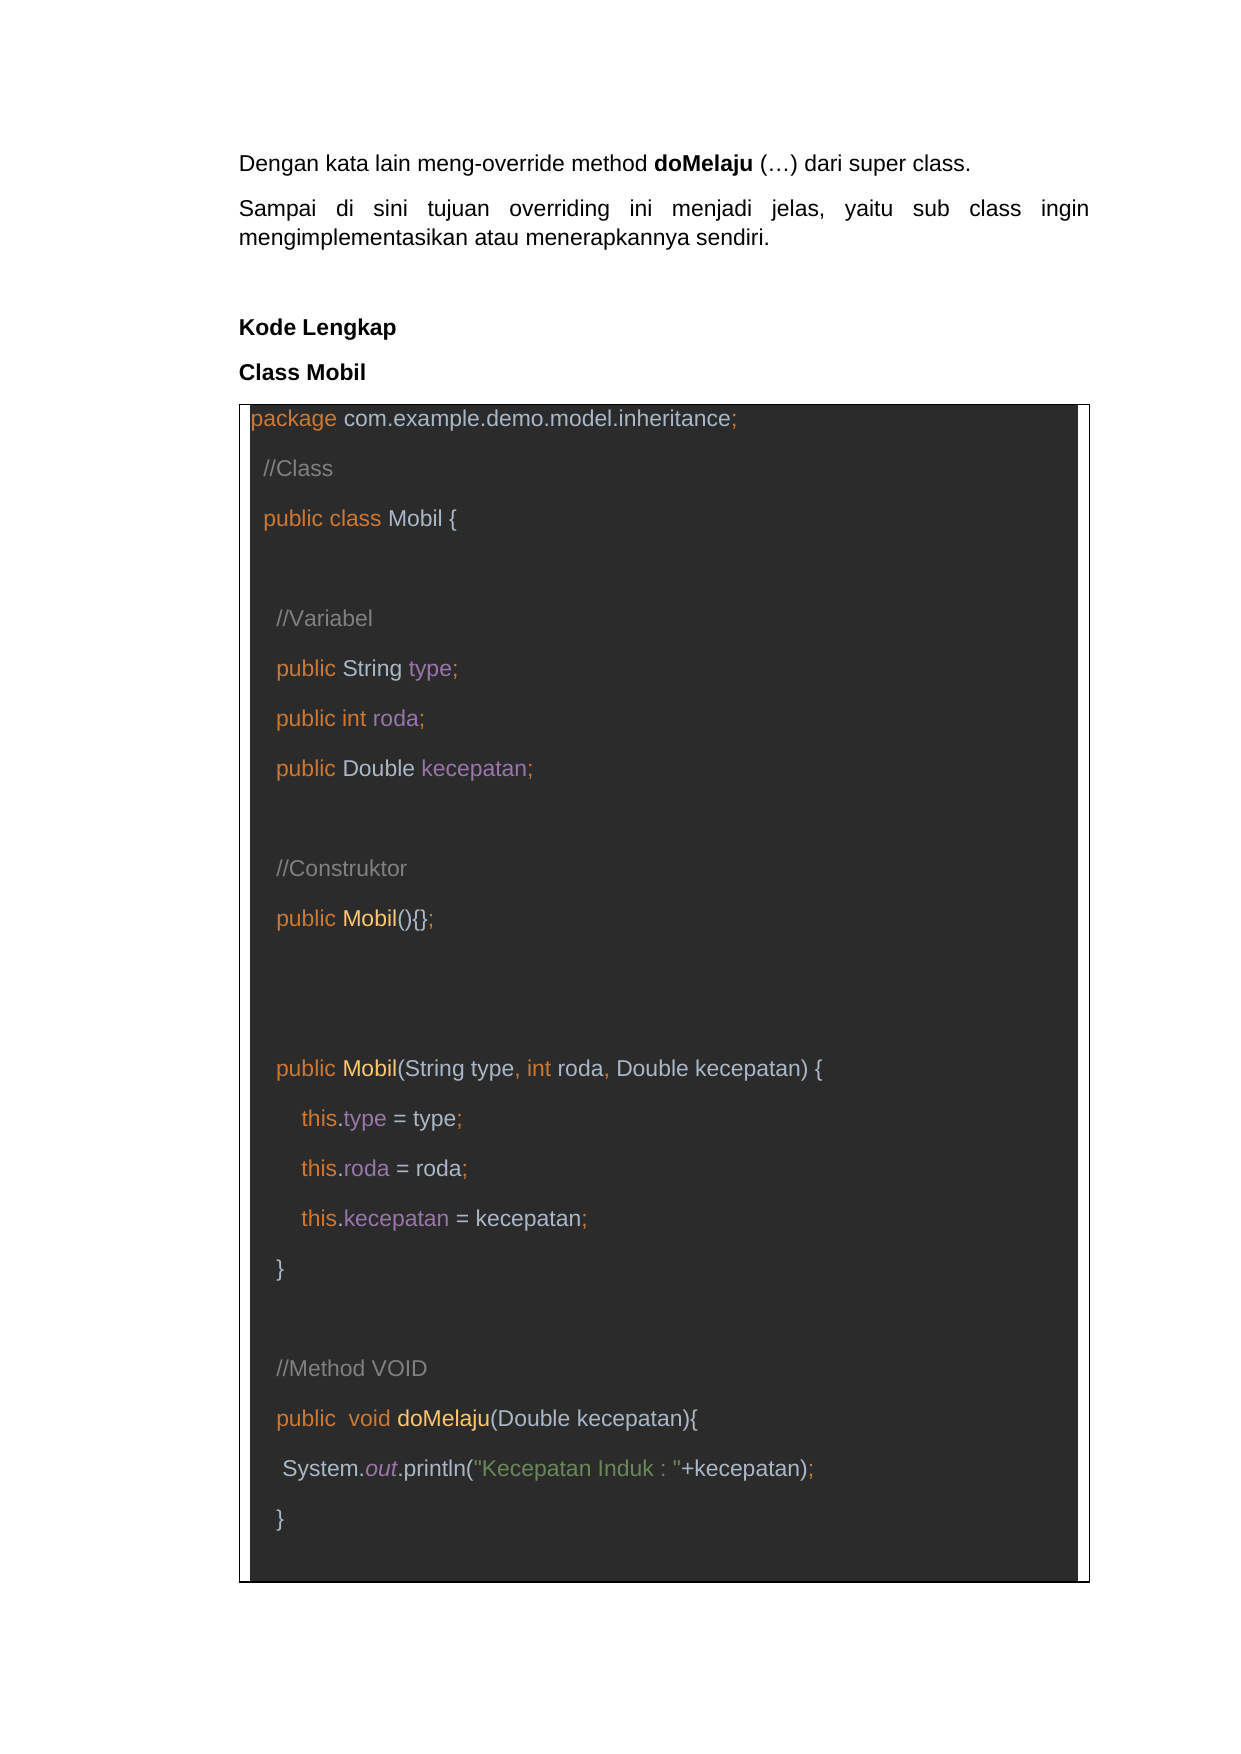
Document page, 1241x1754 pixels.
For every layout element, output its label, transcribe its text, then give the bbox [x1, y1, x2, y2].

text Dengan kata lain meng-override method doMelaju (…) dari super class. [239, 150, 1090, 176]
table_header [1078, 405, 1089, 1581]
text Kode Lengkap [239, 314, 1090, 340]
text Sampai di sini tujuan overriding ini menjadi jelas, yaitu sub class ingin mengimplementasikan atau menerapkannya sendiri. [239, 195, 1090, 250]
text Class Mobil [239, 359, 1090, 385]
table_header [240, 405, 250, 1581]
